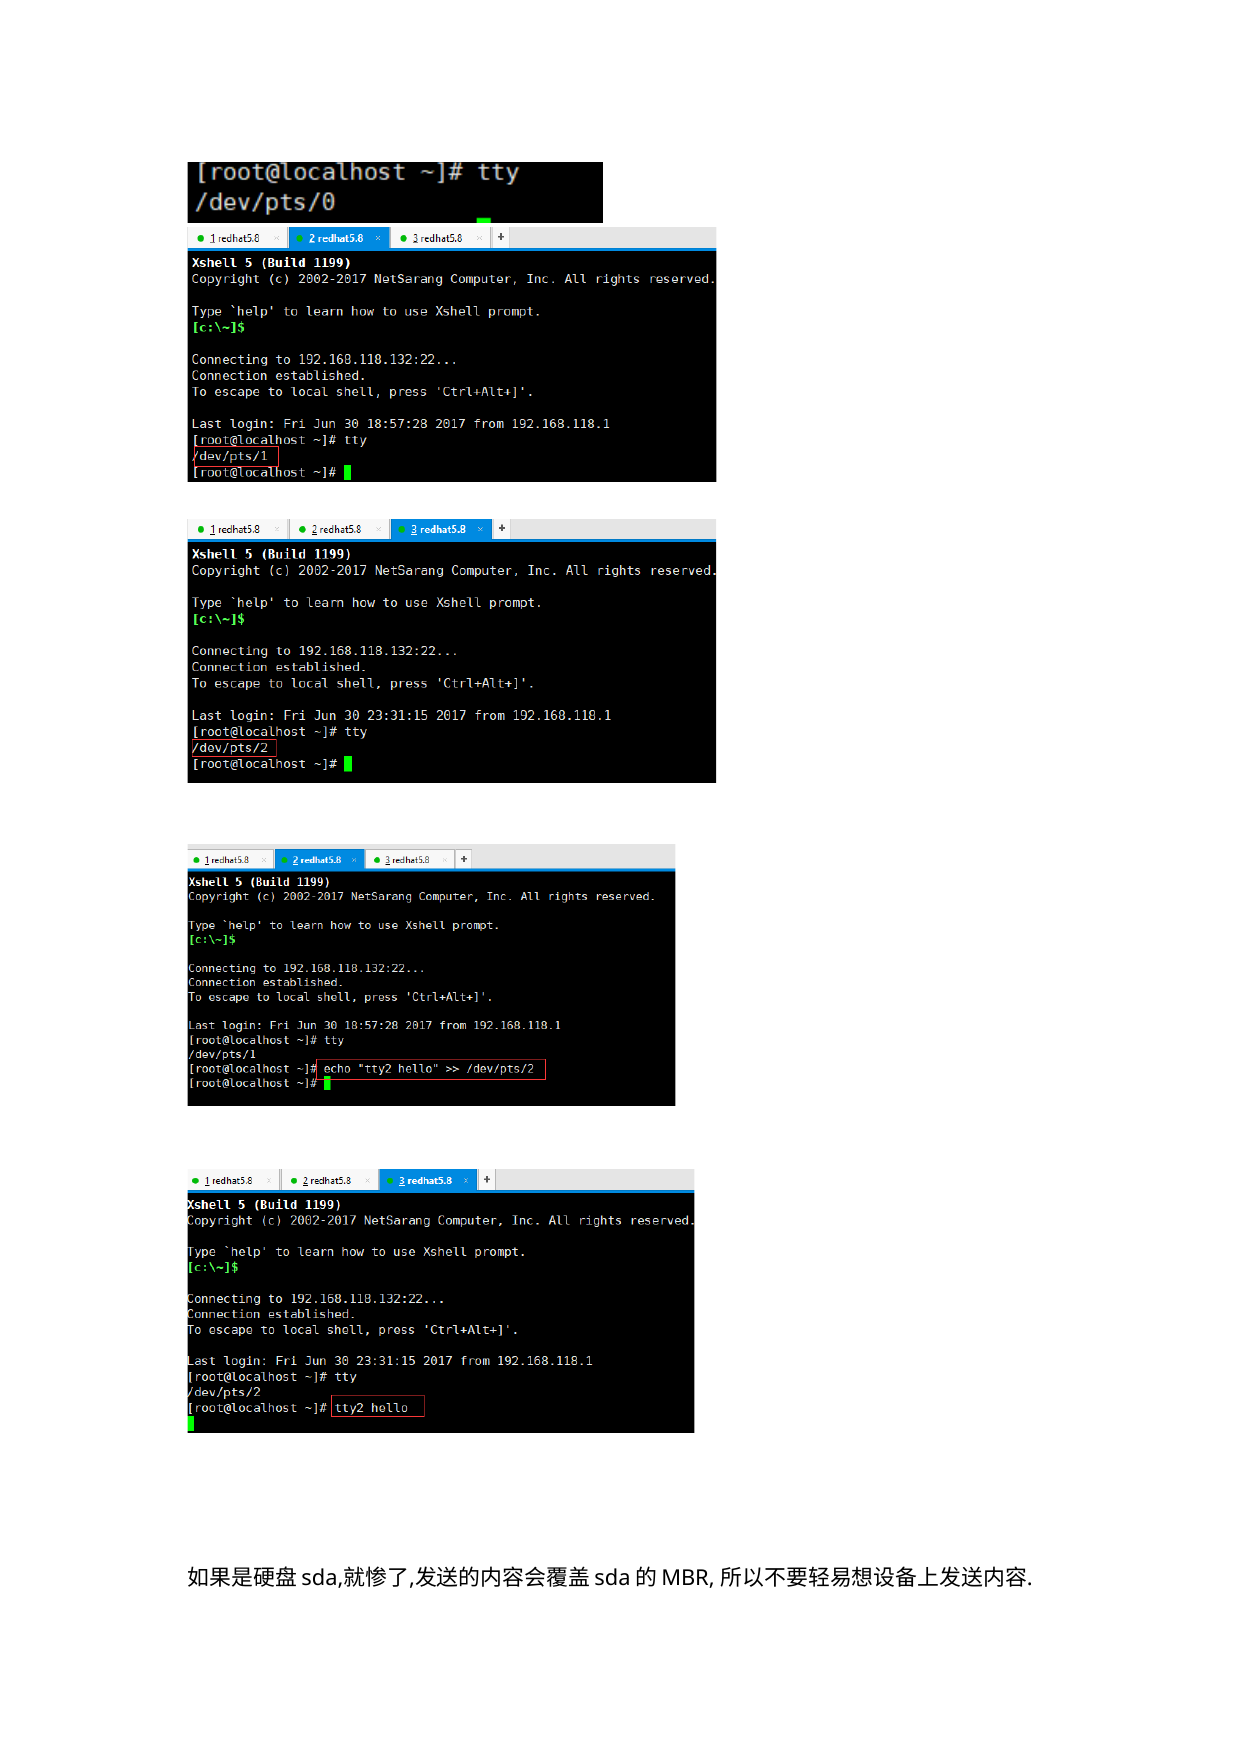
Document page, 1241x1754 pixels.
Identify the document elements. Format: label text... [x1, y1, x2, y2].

picture [187, 519, 717, 783]
picture [187, 227, 717, 482]
picture [187, 1169, 695, 1433]
text 如果是硬盘sda,就惨了,发送的内容会覆盖sda的MBR, 所以不要轻易想设备上发送内容. [187, 1559, 1053, 1592]
picture [187, 162, 603, 223]
picture [187, 844, 676, 1106]
